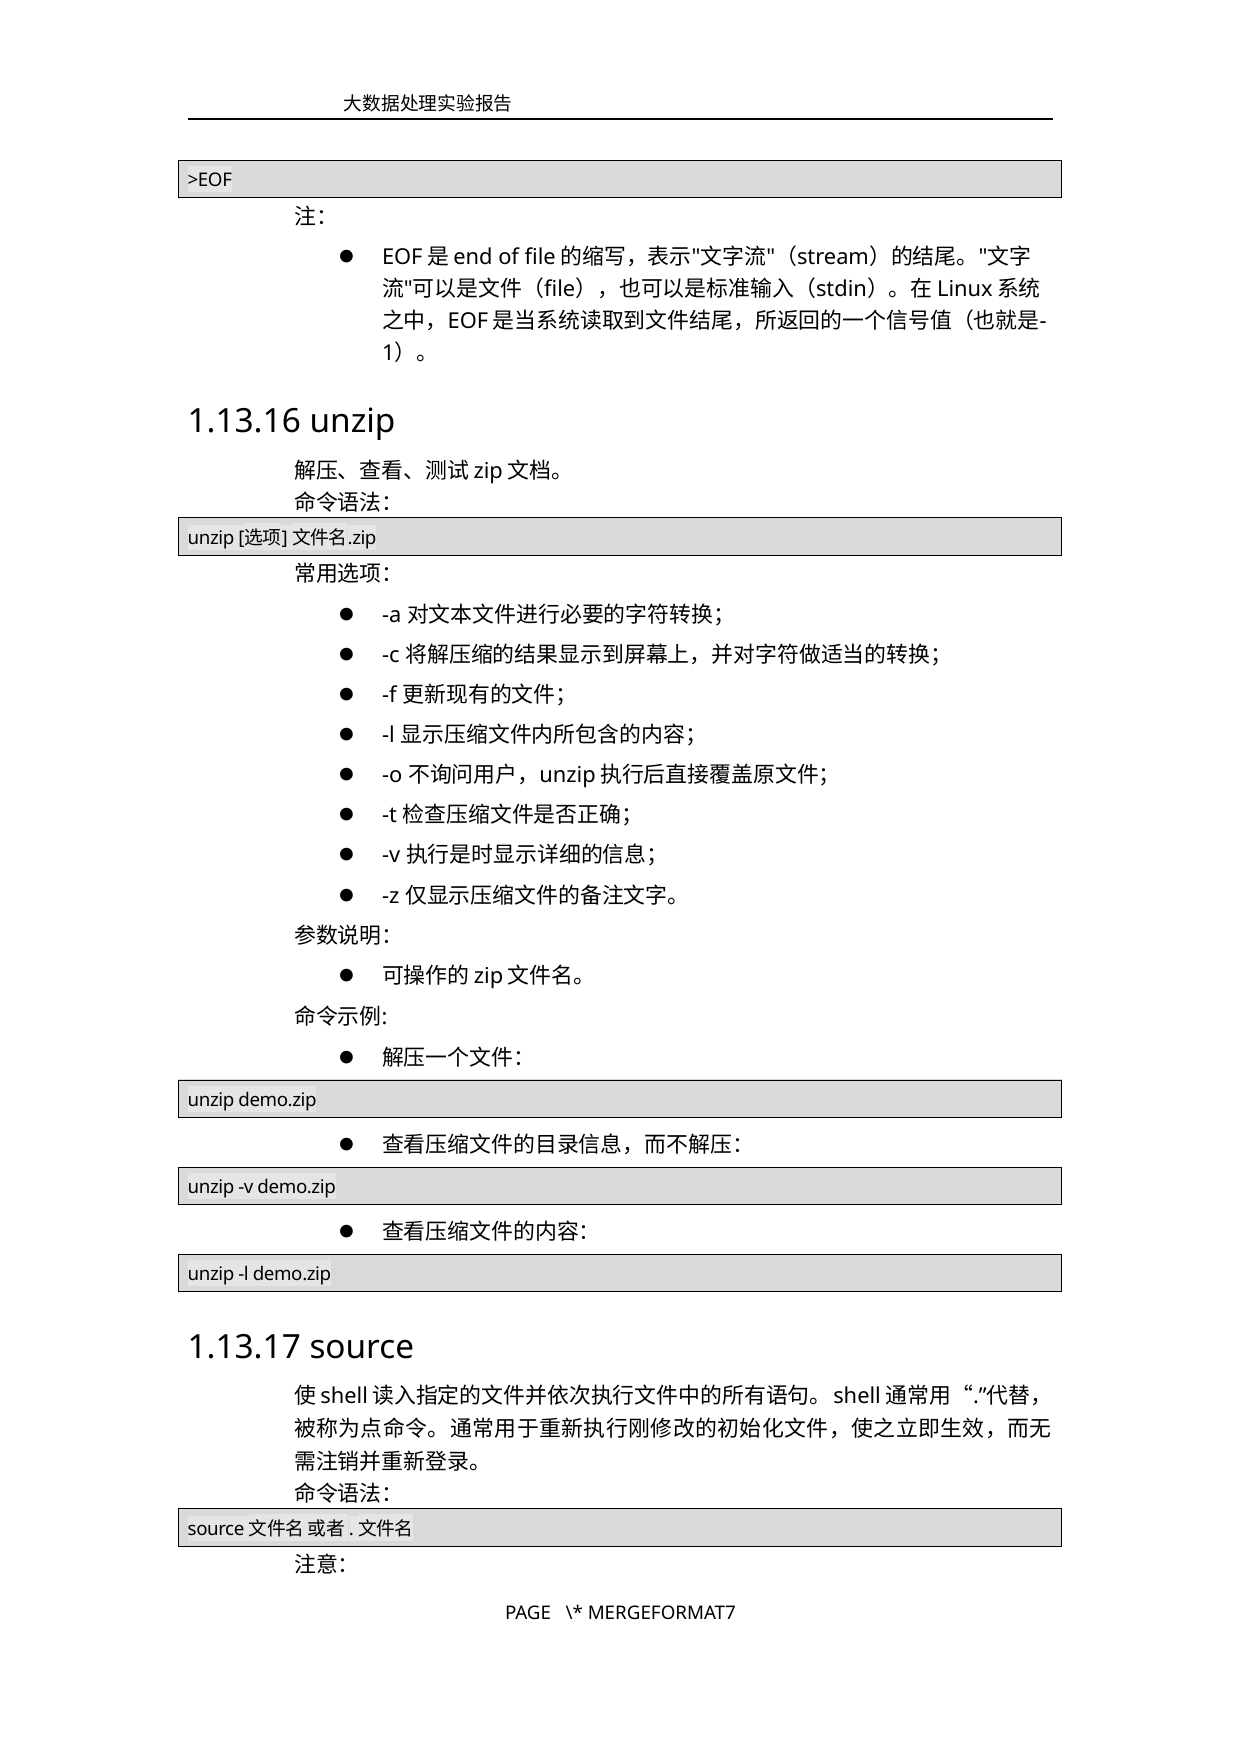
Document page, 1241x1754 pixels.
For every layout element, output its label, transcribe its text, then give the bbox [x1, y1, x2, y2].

text unzip -v demo.zip [179, 1168, 1061, 1204]
list -t 检查压缩文件是否正确； [338, 797, 1053, 829]
list EOF是end of file的缩写，表示"文字流"（stream）的结尾。"文字流"可以是文件（file），也可以是标准输入（stdin）。在Linux系统之中，EOF是当系统读取到文件结尾，所返回的一个信号值（也就是-1）。 [338, 239, 1053, 366]
text 命令示例: [294, 999, 1053, 1031]
text 注意： [294, 1547, 1053, 1579]
text 命令语法： [294, 485, 1053, 517]
list 查看压缩文件的内容： [338, 1214, 1053, 1245]
subtitle source [187, 1313, 1053, 1378]
text 参数说明： [294, 918, 1053, 950]
list -v 执行是时显示详细的信息； [338, 837, 1053, 869]
list -z 仅显示压缩文件的备注文字。 [338, 878, 1053, 909]
text source 文件名 或者 . 文件名 [179, 1509, 1061, 1546]
list -f 更新现有的文件； [338, 677, 1053, 709]
text 注： [294, 198, 1053, 231]
list 查看压缩文件的目录信息，而不解压： [338, 1127, 1053, 1158]
text 常用选项： [294, 556, 1053, 588]
list 可操作的zip文件名。 [338, 958, 1053, 990]
text 使shell读入指定的文件并依次执行文件中的所有语句。shell通常用“.”代替，被称为点命令。通常用于重新执行刚修改的初始化文件，使之立即生效，而无需注销并重新登录。 [294, 1378, 1053, 1476]
list -c 将解压缩的结果显示到屏幕上，并对字符做适当的转换； [338, 637, 1053, 669]
text >EOF [179, 161, 1061, 197]
list -a 对文本文件进行必要的字符转换； [338, 597, 1053, 629]
text unzip demo.zip [179, 1081, 1061, 1117]
text unzip -l demo.zip [179, 1255, 1061, 1291]
list 解压一个文件： [338, 1039, 1053, 1071]
list -l 显示压缩文件内所包含的内容； [338, 717, 1053, 749]
subtitle unzip [187, 387, 1053, 452]
text 解压、查看、测试zip文档。 [294, 452, 1053, 485]
text 命令语法： [294, 1476, 1053, 1508]
list -o 不询问用户，unzip执行后直接覆盖原文件； [338, 757, 1053, 789]
text unzip [选项] 文件名.zip [179, 518, 1061, 555]
